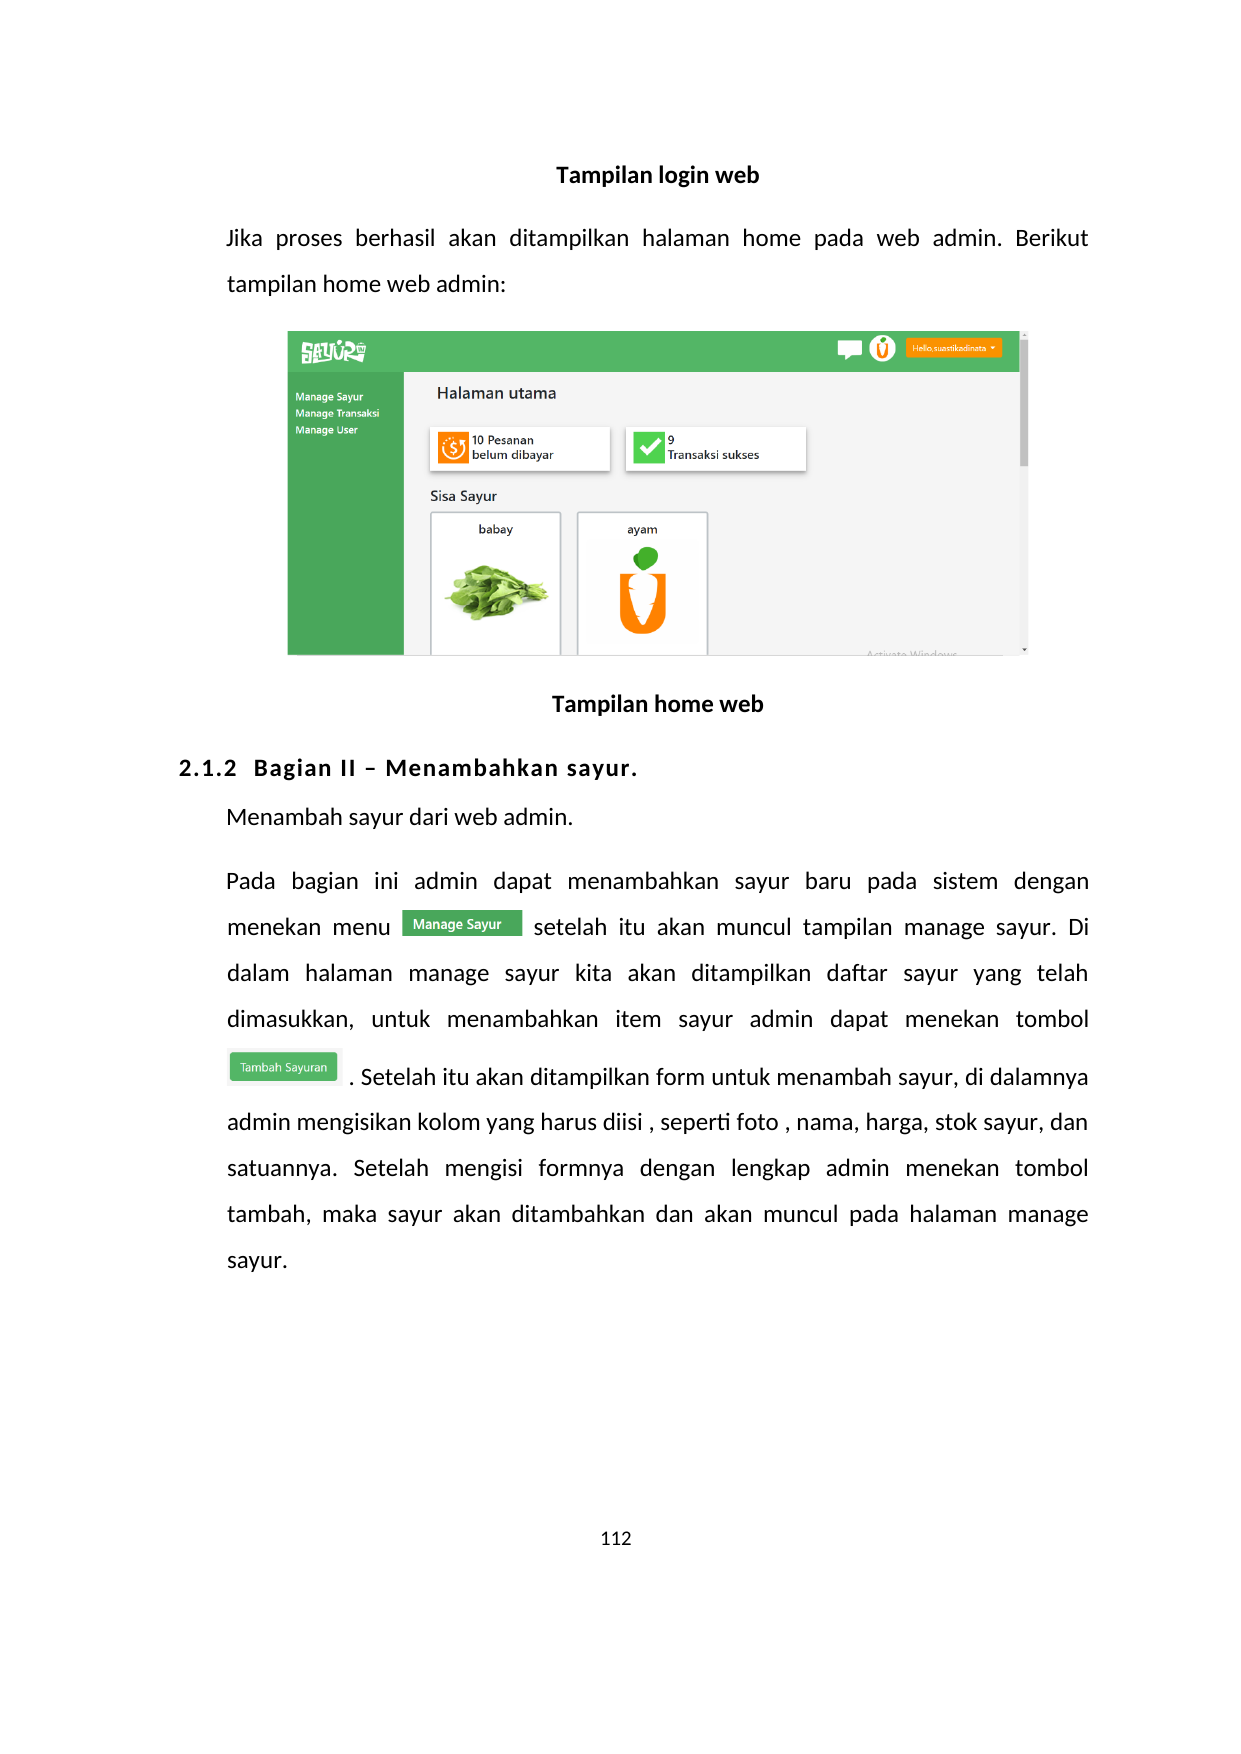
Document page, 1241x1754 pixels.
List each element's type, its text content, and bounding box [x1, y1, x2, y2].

list Bagian II – Menambahkan sayur. [179, 752, 1090, 782]
picture [226, 1048, 343, 1086]
text Pada bagian ini admin dapat menambahkan sayur baru pada sistem dengan menekan menu setelah itu akan muncul tampilan manage sayur. Di dalam halaman manage sayur kita akan ditampilkan daftar sayur yang telah dimasukkan, untuk menambahkan item sayur admin dapat menekan tombol . Setelah itu akan ditampilkan form untuk menambah sayur, di dalamnya admin mengisikan kolom yang harus diisi , seperti foto , nama, harga, stok sayur, dan satuannya. Setelah mengisi formnya dengan lengkap admin menekan tombol tambah, maka sayur akan ditambahkan dan akan muncul pada halaman manage sayur. [226, 865, 1090, 1274]
text Menambah sayur dari web admin. [226, 801, 1090, 832]
text Jika proses berhasil akan ditampilkan halaman home pada web admin. Berikut tampilan home web admin: [226, 222, 1090, 299]
text Tampilan login web [226, 159, 1090, 189]
picture [287, 331, 1029, 656]
text Tampilan home web [226, 688, 1090, 719]
picture [402, 910, 523, 936]
